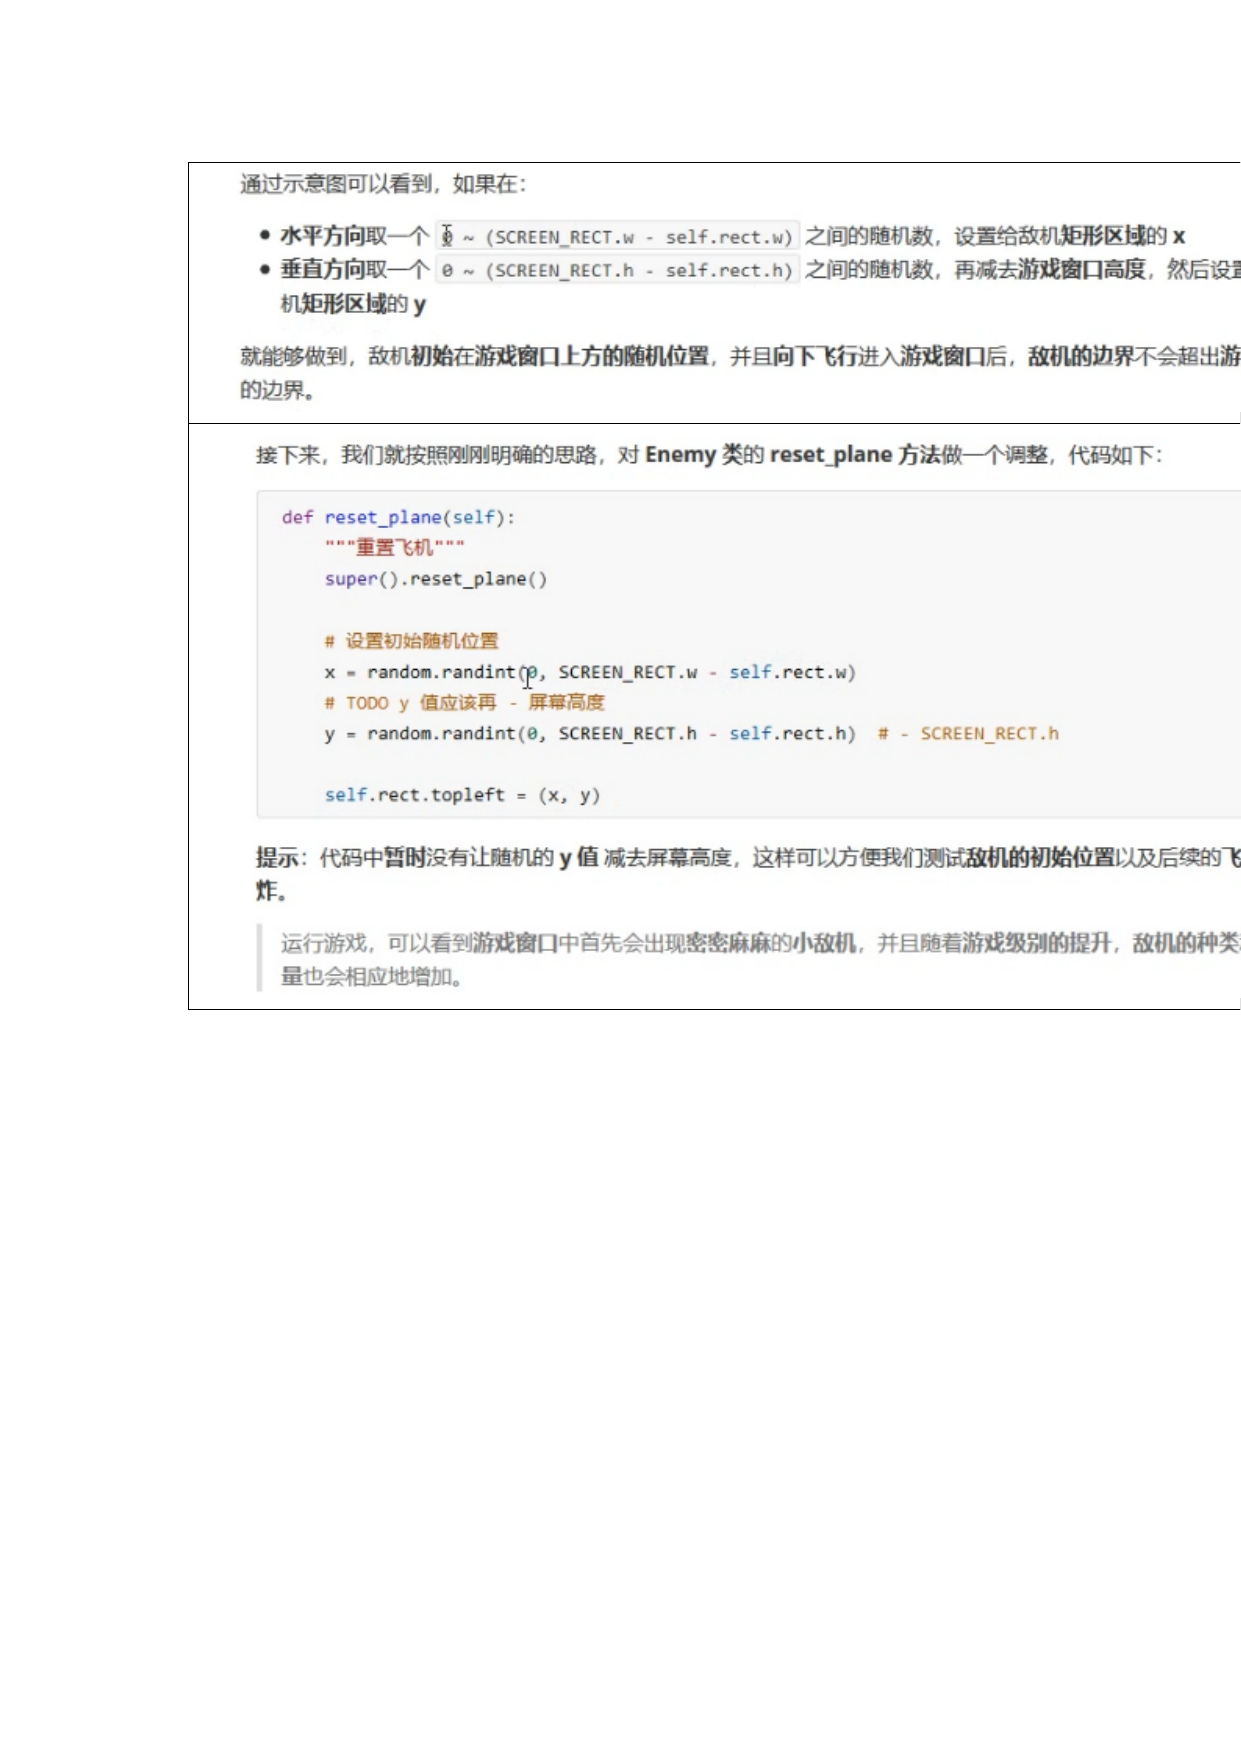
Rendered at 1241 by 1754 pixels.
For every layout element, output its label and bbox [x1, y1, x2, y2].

table_cell [189, 424, 1240, 1009]
table_cell [189, 163, 1240, 423]
picture [199, 424, 1241, 998]
picture [199, 163, 1241, 412]
